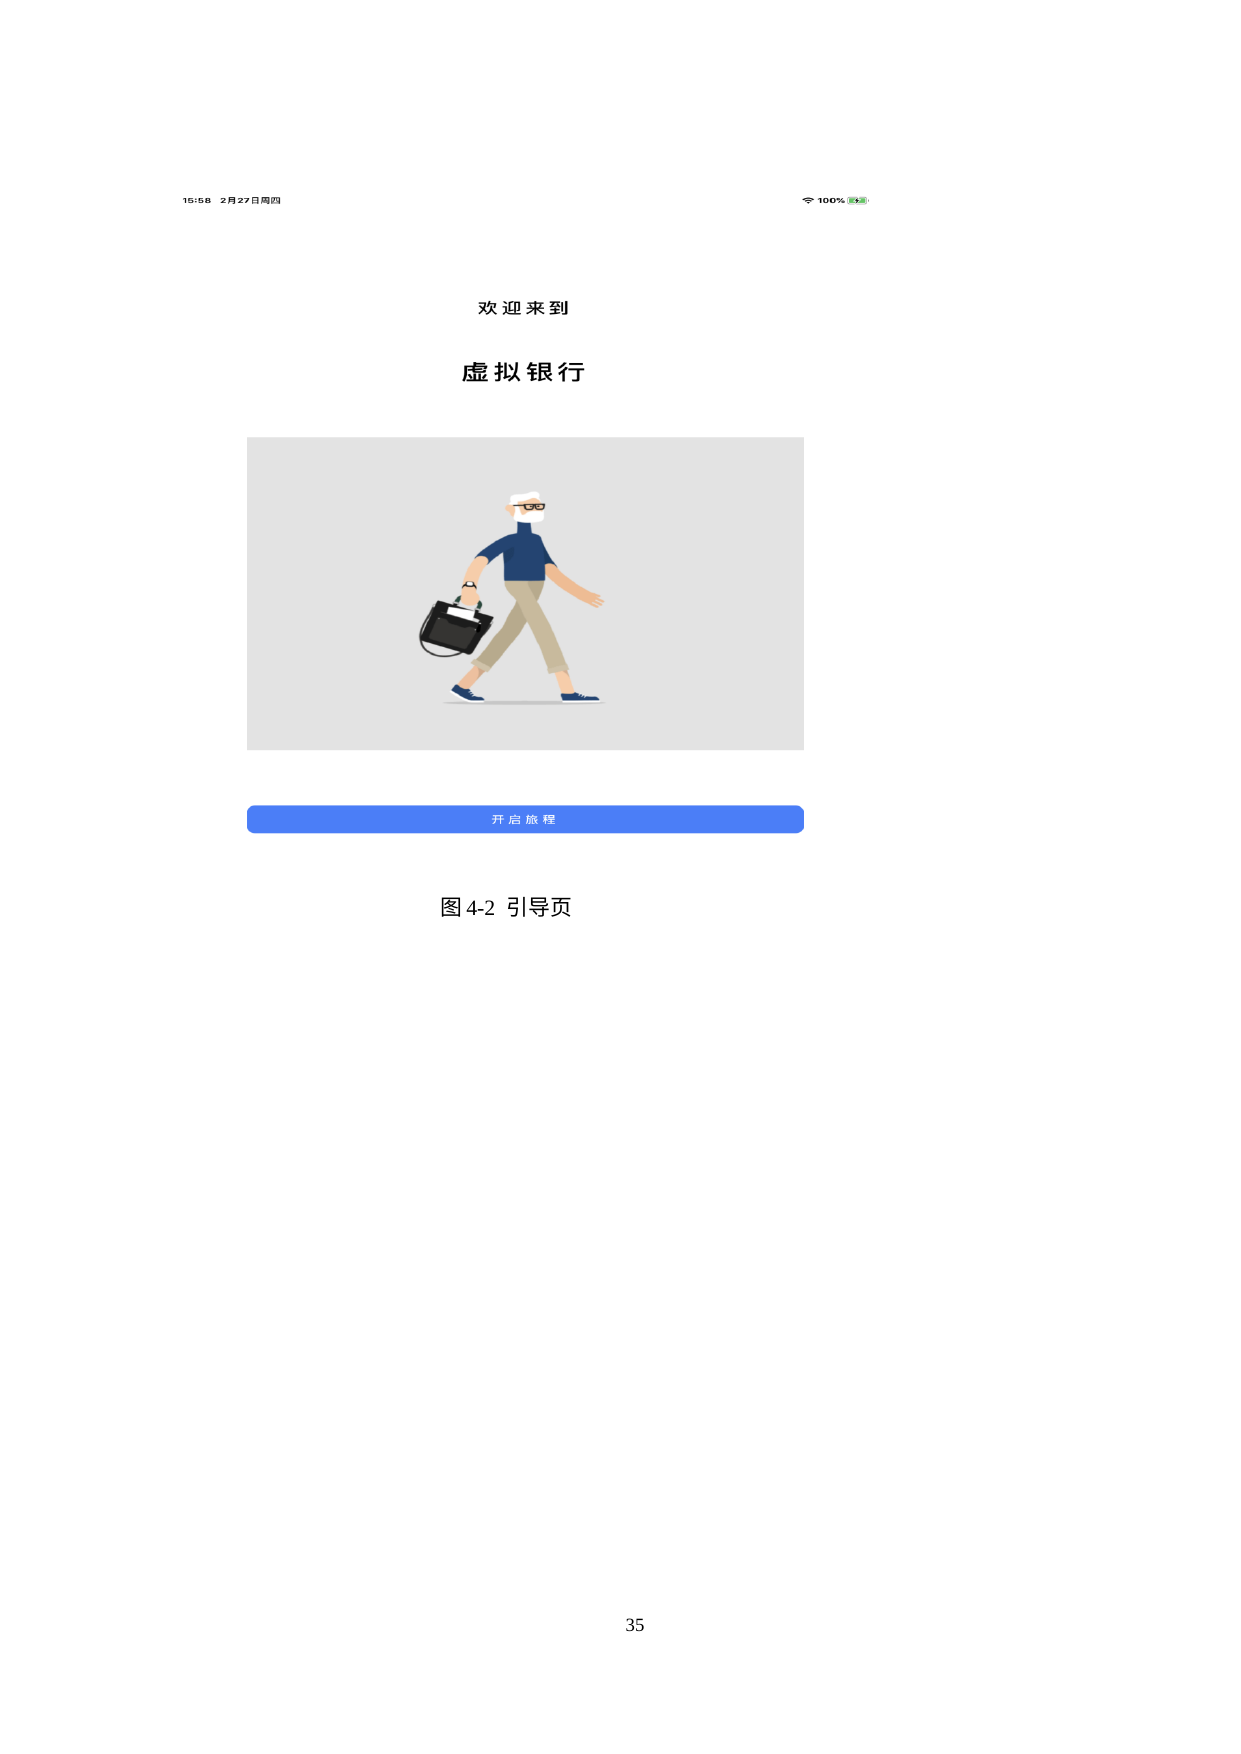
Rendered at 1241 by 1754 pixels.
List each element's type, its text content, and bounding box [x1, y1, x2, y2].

text 图4-2 引导页 [396, 889, 1092, 921]
picture [177, 195, 873, 890]
